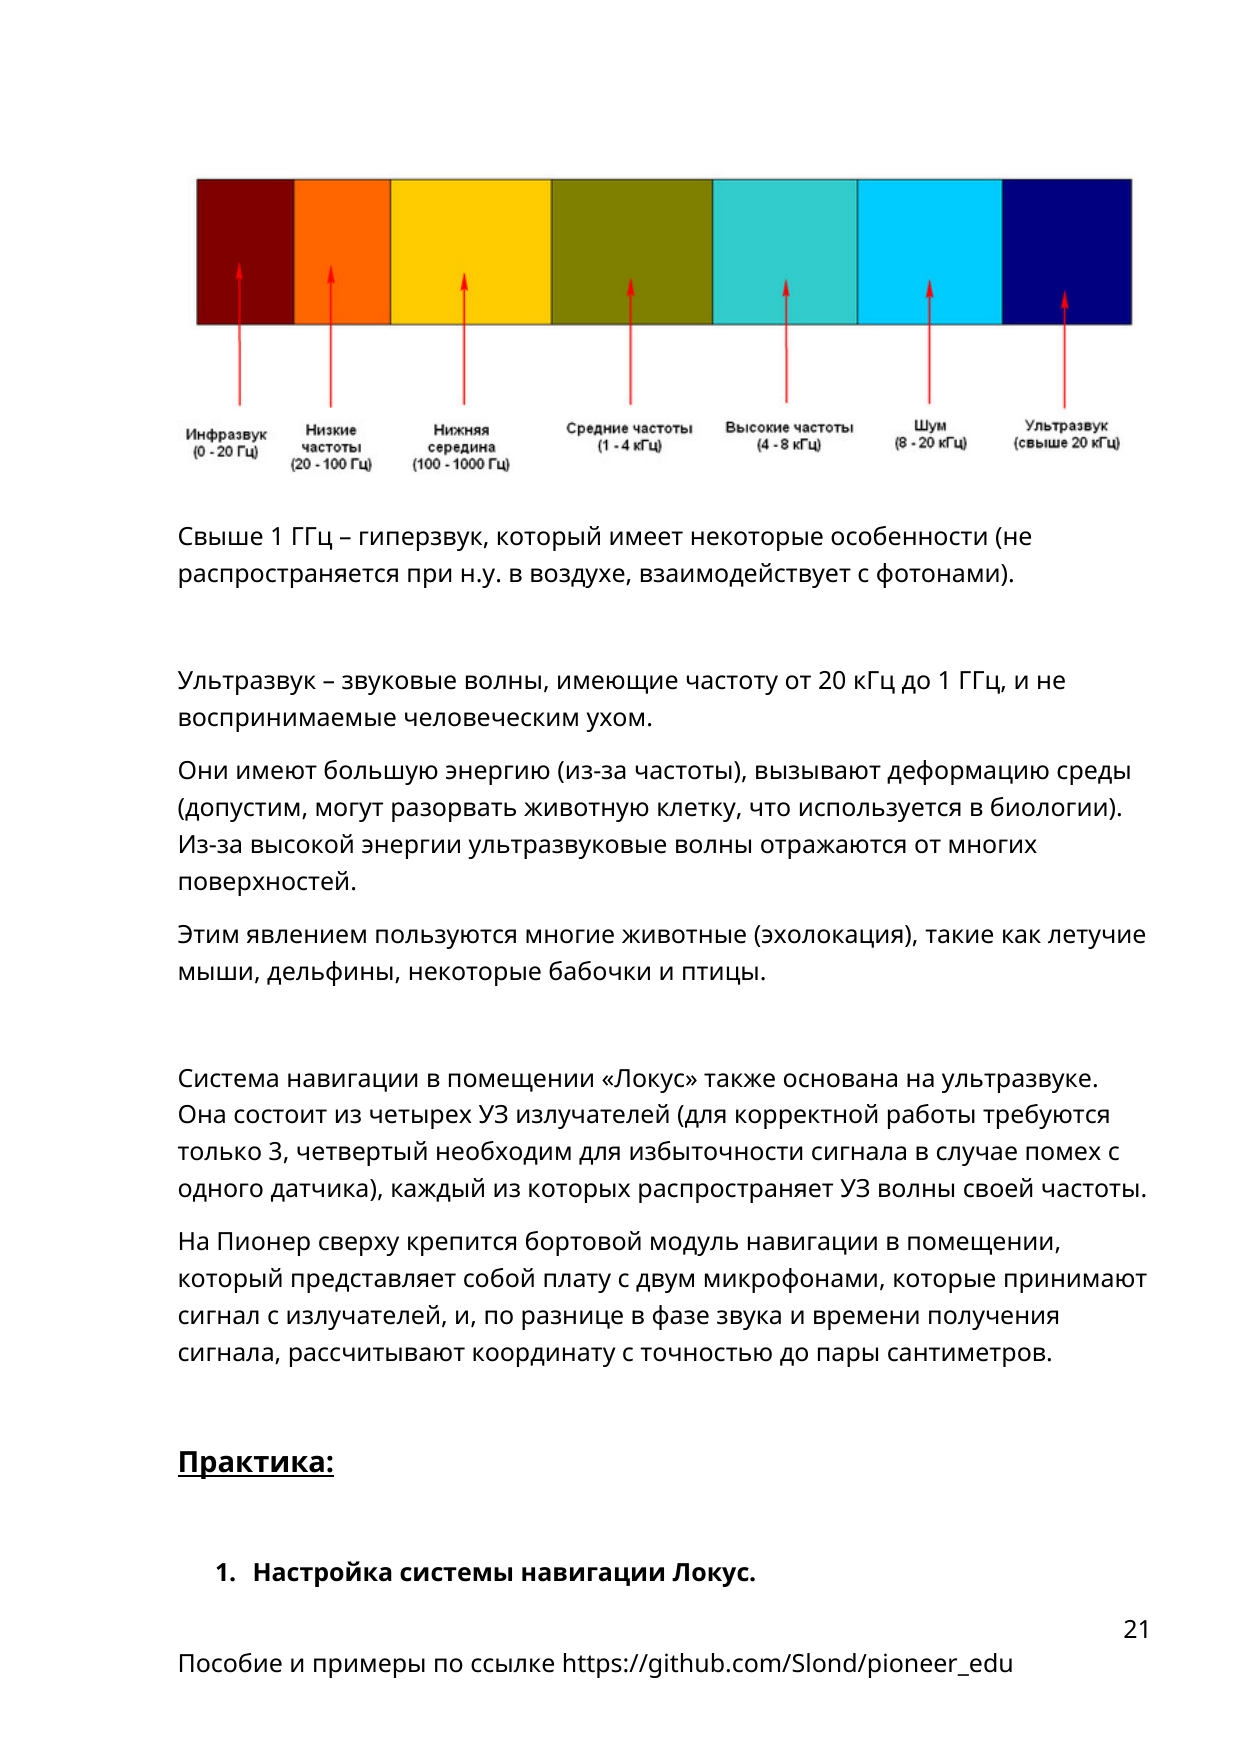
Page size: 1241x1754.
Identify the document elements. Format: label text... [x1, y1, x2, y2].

text Система навигации в помещении «Локус» также основана на ультразвуке. Она состоит из четырех УЗ излучателей (для корректной работы требуются только 3, четвертый необходим для избыточности сигнала в случае помех с одного датчика), каждый из которых распространяет УЗ волны своей частоты. [177, 1060, 1152, 1205]
text Ультразвук – звуковые волны, имеющие частоту от 20 кГц до 1 ГГц, и не воспринимаемые человеческим ухом. [177, 663, 1152, 733]
text Практика: [177, 1441, 1152, 1481]
text На Пионер сверху крепится бортовой модуль навигации в помещении, который представляет собой плату с двум микрофонами, которые принимают сигнал с излучателей, и, по разнице в фазе звука и времени получения сигнала, рассчитывают координату с точностью до пары сантиметров. [177, 1224, 1152, 1368]
text Они имеют большую энергию (из-за частоты), вызывают деформацию среды (допустим, могут разорвать животную клетку, что используется в биологии). Из-за высокой энергии ультразвуковые волны отражаются от многих поверхностей. [177, 753, 1152, 897]
text Свыше 1 ГГц – гиперзвук, который имеет некоторые особенности (не распространяется при н.у. в воздухе, взаимодействует с фотонами). [177, 519, 1152, 590]
picture [177, 118, 1152, 500]
text Этим явлением пользуются многие животные (эхолокация), такие как летучие мыши, дельфины, некоторые бабочки и птицы. [177, 917, 1152, 987]
list Настройка системы навигации Локус. [215, 1554, 1152, 1588]
